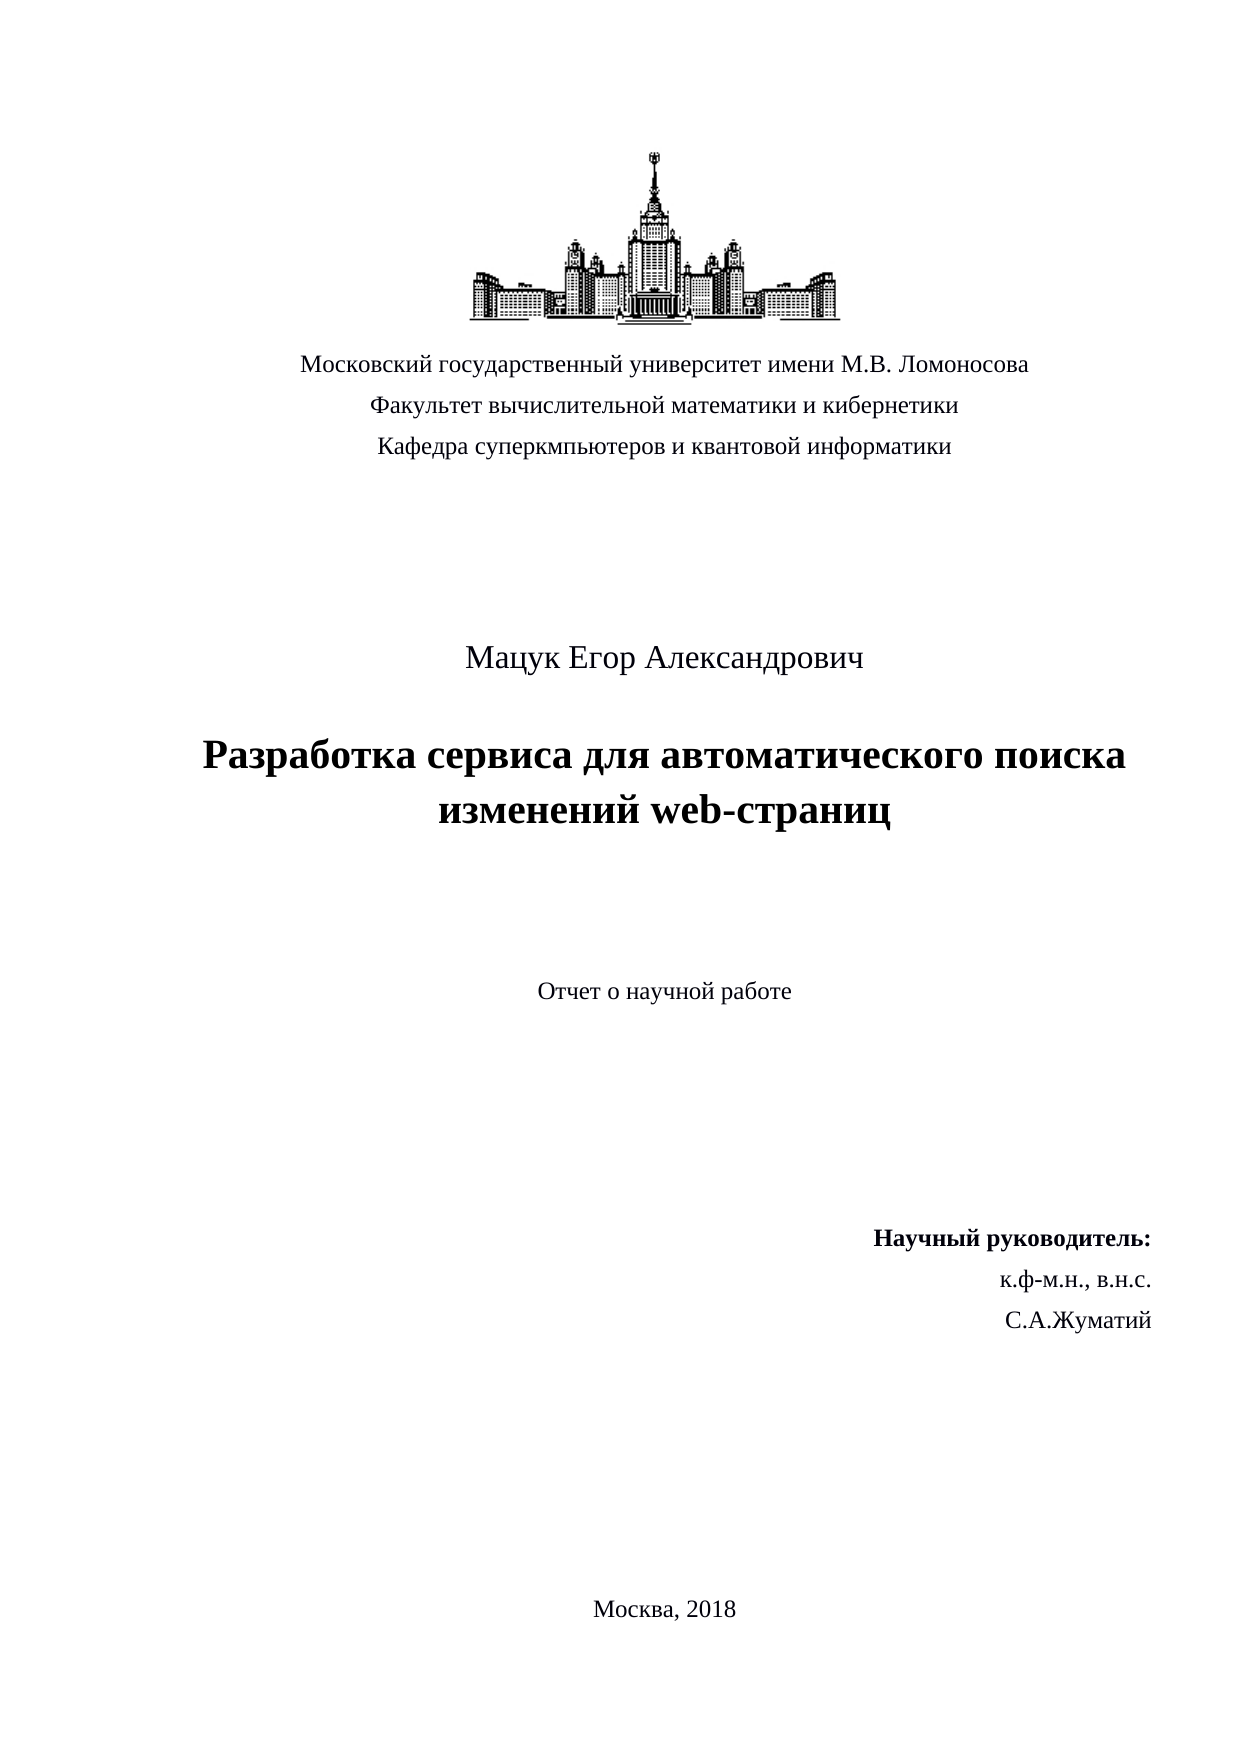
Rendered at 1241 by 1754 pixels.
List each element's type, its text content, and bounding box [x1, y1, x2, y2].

text Москва, 2018 [177, 1594, 1152, 1623]
text к.ф-м.н., в.н.с. [177, 1264, 1152, 1293]
text Факультет вычислительной математики и кибернетики [177, 390, 1152, 419]
text Мацук Егор Александрович [177, 638, 1152, 676]
text Кафедра суперкмпьютеров и квантовой информатики [177, 431, 1152, 460]
text С.А.Жуматий [177, 1305, 1152, 1334]
text Научный руководитель: [177, 1223, 1152, 1252]
text Разработка сервиса для автоматического поиска изменений web-страниц [177, 730, 1152, 833]
text Отчет о научной работе [177, 976, 1152, 1005]
picture [469, 118, 860, 328]
text Московский государственный университет имени М.В. Ломоносова [177, 349, 1152, 378]
